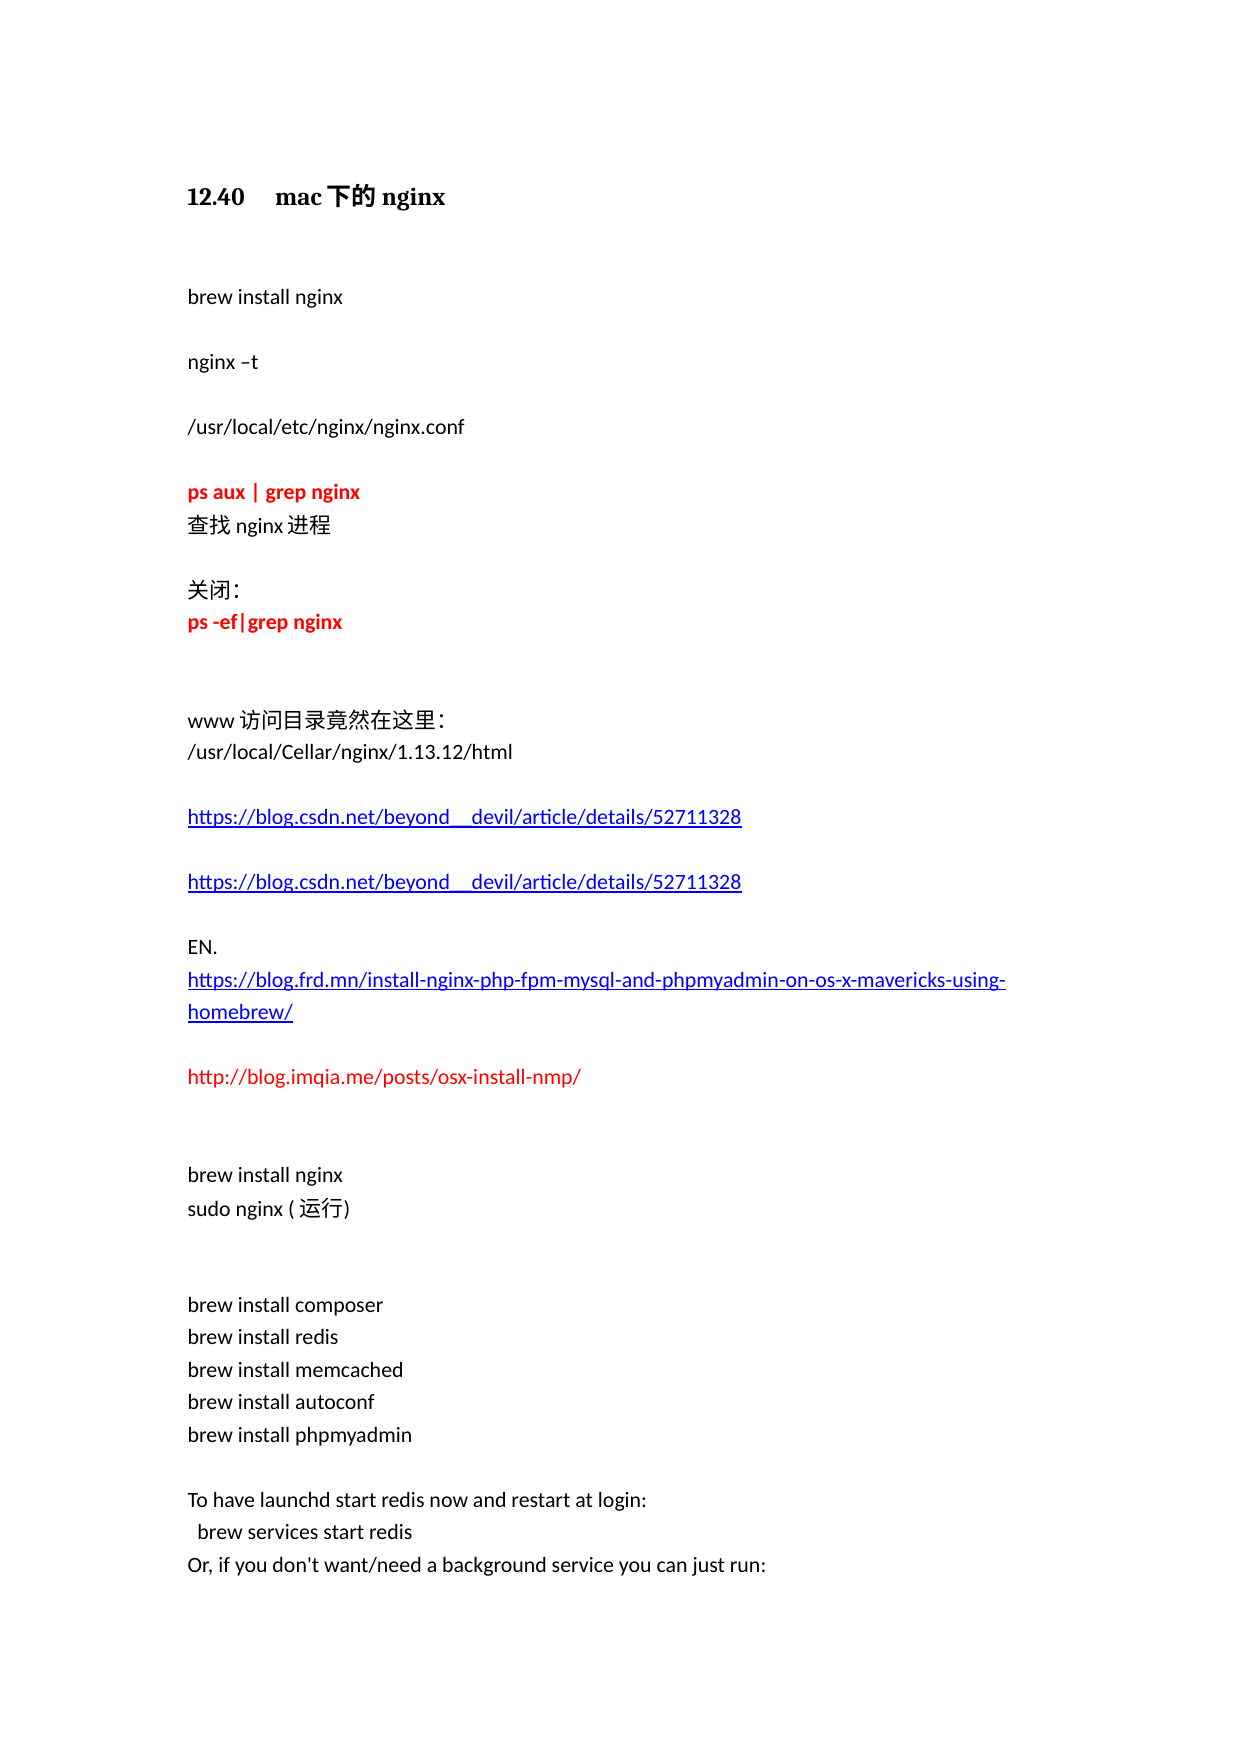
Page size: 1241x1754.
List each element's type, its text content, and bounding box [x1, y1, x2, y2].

text brew install nginx [187, 1158, 1053, 1191]
text brew install autoconf [187, 1386, 1053, 1418]
text brew services start redis [187, 1516, 1053, 1548]
text /usr/local/Cellar/nginx/1.13.12/html [187, 736, 1053, 768]
text http://blog.imqia.me/posts/osx-install-nmp/ [187, 1061, 1053, 1093]
text brew install memcached [187, 1353, 1053, 1386]
text brew install phpmyadmin [187, 1418, 1053, 1451]
text https://blog.csdn.net/beyond__devil/article/details/52711328 [187, 866, 1053, 898]
text ps -ef|grep nginx [187, 606, 1053, 638]
text To have launchd start redis now and restart at login: [187, 1483, 1053, 1516]
text www访问目录竟然在这里： [187, 703, 1053, 736]
text 查找nginx进程 [187, 508, 1053, 541]
text brew install redis [187, 1321, 1053, 1353]
text nginx –t [187, 346, 1053, 378]
text ps aux | grep nginx [187, 476, 1053, 508]
subtitle mac下的nginx [187, 162, 1053, 227]
text brew install composer [187, 1288, 1053, 1321]
text EN. [187, 931, 1053, 963]
text brew install nginx [187, 281, 1053, 313]
text Or, if you don't want/need a background service you can just run: [187, 1548, 1053, 1581]
text https://blog.frd.mn/install-nginx-php-fpm-mysql-and-phpmyadmin-on-os-x-mavericks-using-homebrew/ [187, 963, 1053, 1028]
text 关闭： [187, 573, 1053, 606]
text /usr/local/etc/nginx/nginx.conf [187, 411, 1053, 443]
list sudo nginx ( 运行) [187, 1191, 1053, 1223]
text https://blog.csdn.net/beyond__devil/article/details/52711328 [187, 801, 1053, 833]
